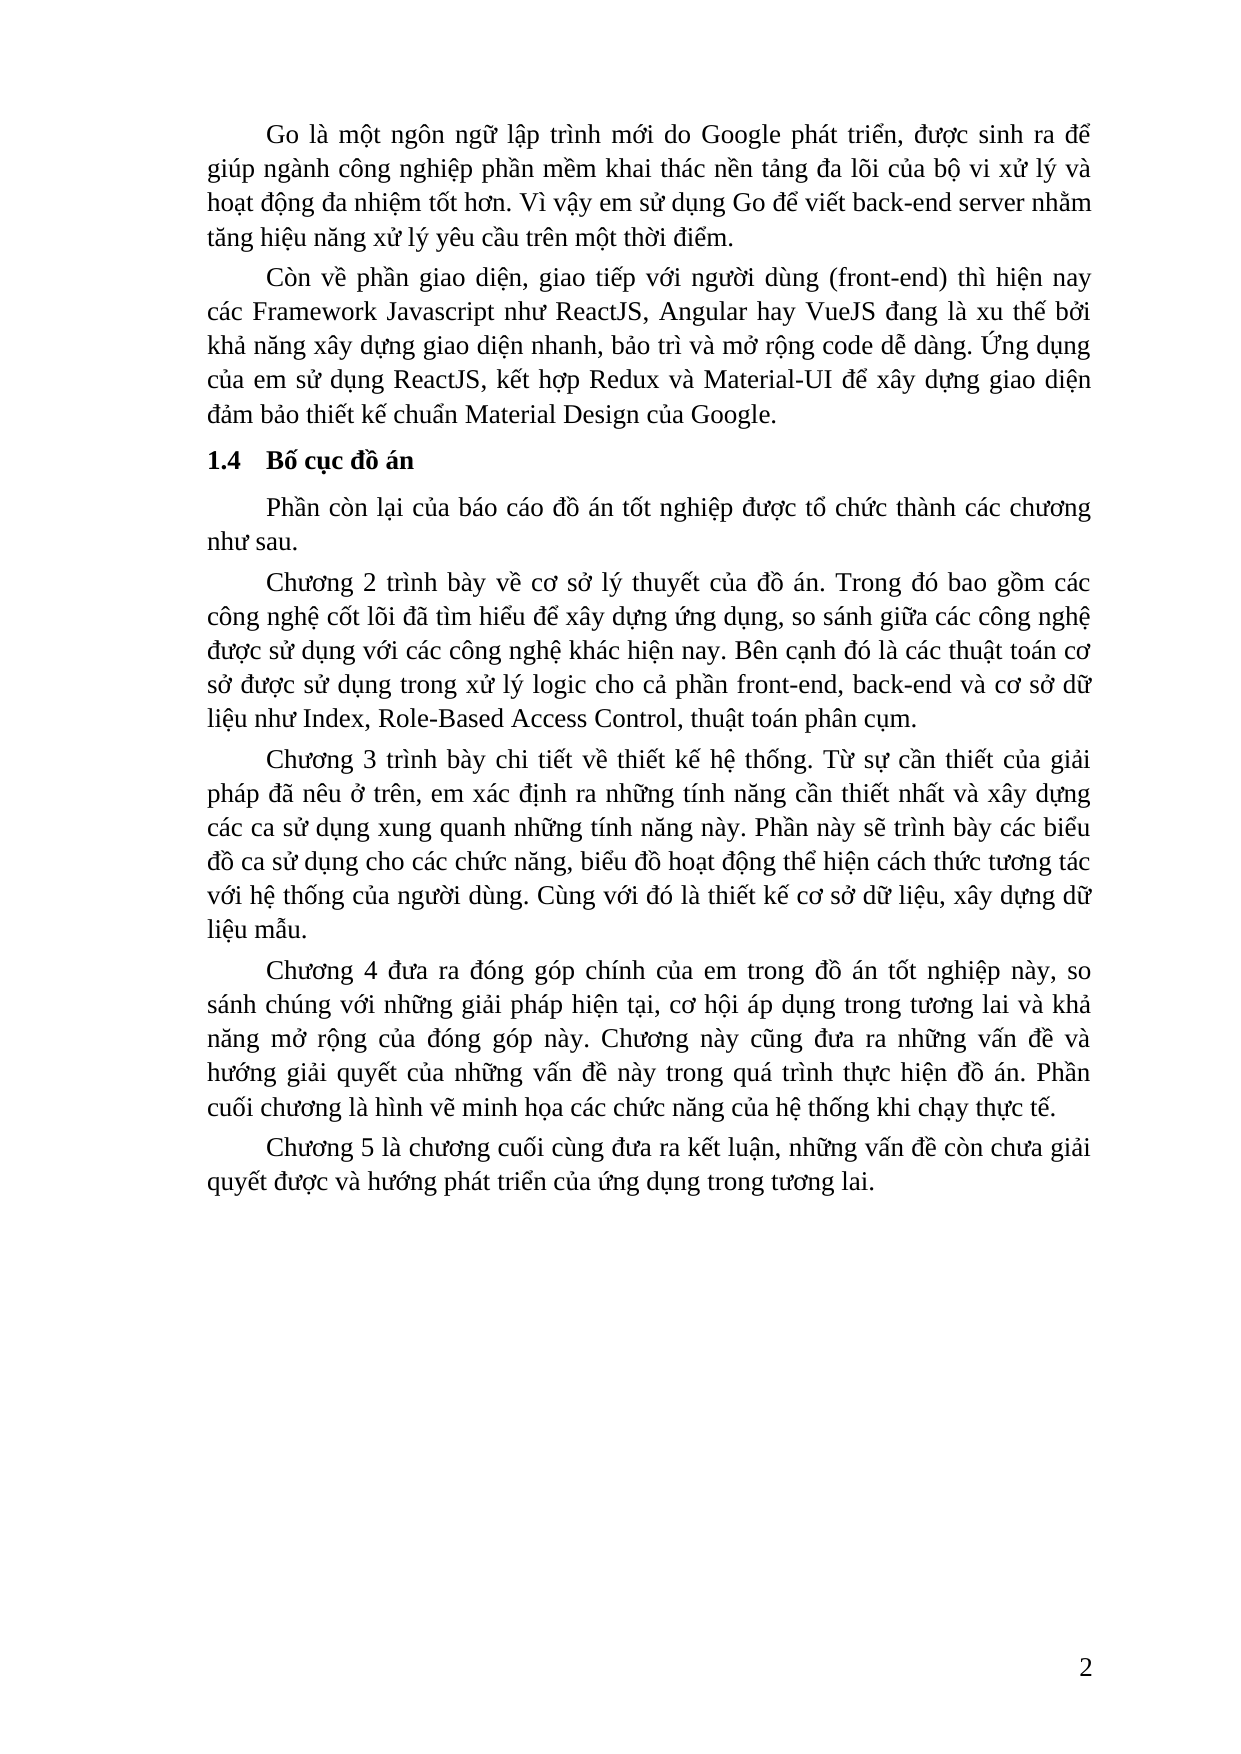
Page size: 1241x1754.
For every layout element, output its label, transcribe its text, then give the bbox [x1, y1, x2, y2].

text Chương 3 trình bày chi tiết về thiết kế hệ thống. Từ sự cần thiết của giải pháp đã nêu ở trên, em xác định ra những tính năng cần thiết nhất và xây dựng các ca sử dụng xung quanh những tính năng này. Phần này sẽ trình bày các biểu đồ ca sử dụng cho các chức năng, biểu đồ hoạt động thể hiện cách thức tương tác với hệ thống của người dùng. Cùng với đó là thiết kế cơ sở dữ liệu, xây dựng dữ liệu mẫu. [207, 743, 1092, 945]
subtitle Bố cục đồ án [207, 444, 1092, 476]
text Phần còn lại của báo cáo đồ án tốt nghiệp được tổ chức thành các chương như sau. [207, 491, 1092, 556]
text Chương 4 đưa ra đóng góp chính của em trong đồ án tốt nghiệp này, so sánh chúng với những giải pháp hiện tại, cơ hội áp dụng trong tương lai và khả năng mở rộng của đóng góp này. Chương này cũng đưa ra những vấn đề và hướng giải quyết của những vấn đề này trong quá trình thực hiện đồ án. Phần cuối chương là hình vẽ minh họa các chức năng của hệ thống khi chạy thực tế. [207, 954, 1092, 1122]
text Chương 2 trình bày về cơ sở lý thuyết của đồ án. Trong đó bao gồm các công nghệ cốt lõi đã tìm hiểu để xây dựng ứng dụng, so sánh giữa các công nghệ được sử dụng với các công nghệ khác hiện nay. Bên cạnh đó là các thuật toán cơ sở được sử dụng trong xử lý logic cho cả phần front-end, back-end và cơ sở dữ liệu như Index, Role-Based Access Control, thuật toán phân cụm. [207, 566, 1092, 733]
text Go là một ngôn ngữ lập trình mới do Google phát triển, được sinh ra để giúp ngành công nghiệp phần mềm khai thác nền tảng đa lõi của bộ vi xử lý và hoạt động đa nhiệm tốt hơn. Vì vậy em sử dụng Go để viết back-end server nhằm tăng hiệu năng xử lý yêu cầu trên một thời điểm. [207, 118, 1092, 252]
text Còn về phần giao diện, giao tiếp với người dùng (front-end) thì hiện nay các Framework Javascript như ReactJS, Angular hay VueJS đang là xu thế bởi khả năng xây dựng giao diện nhanh, bảo trì và mở rộng code dễ dàng. Ứng dụng của em sử dụng ReactJS, kết hợp Redux và Material-UI để xây dựng giao diện đảm bảo thiết kế chuẩn Material Design của Google. [207, 261, 1092, 429]
text Chương 5 là chương cuối cùng đưa ra kết luận, những vấn đề còn chưa giải quyết được và hướng phát triển của ứng dụng trong tương lai. [207, 1131, 1092, 1196]
